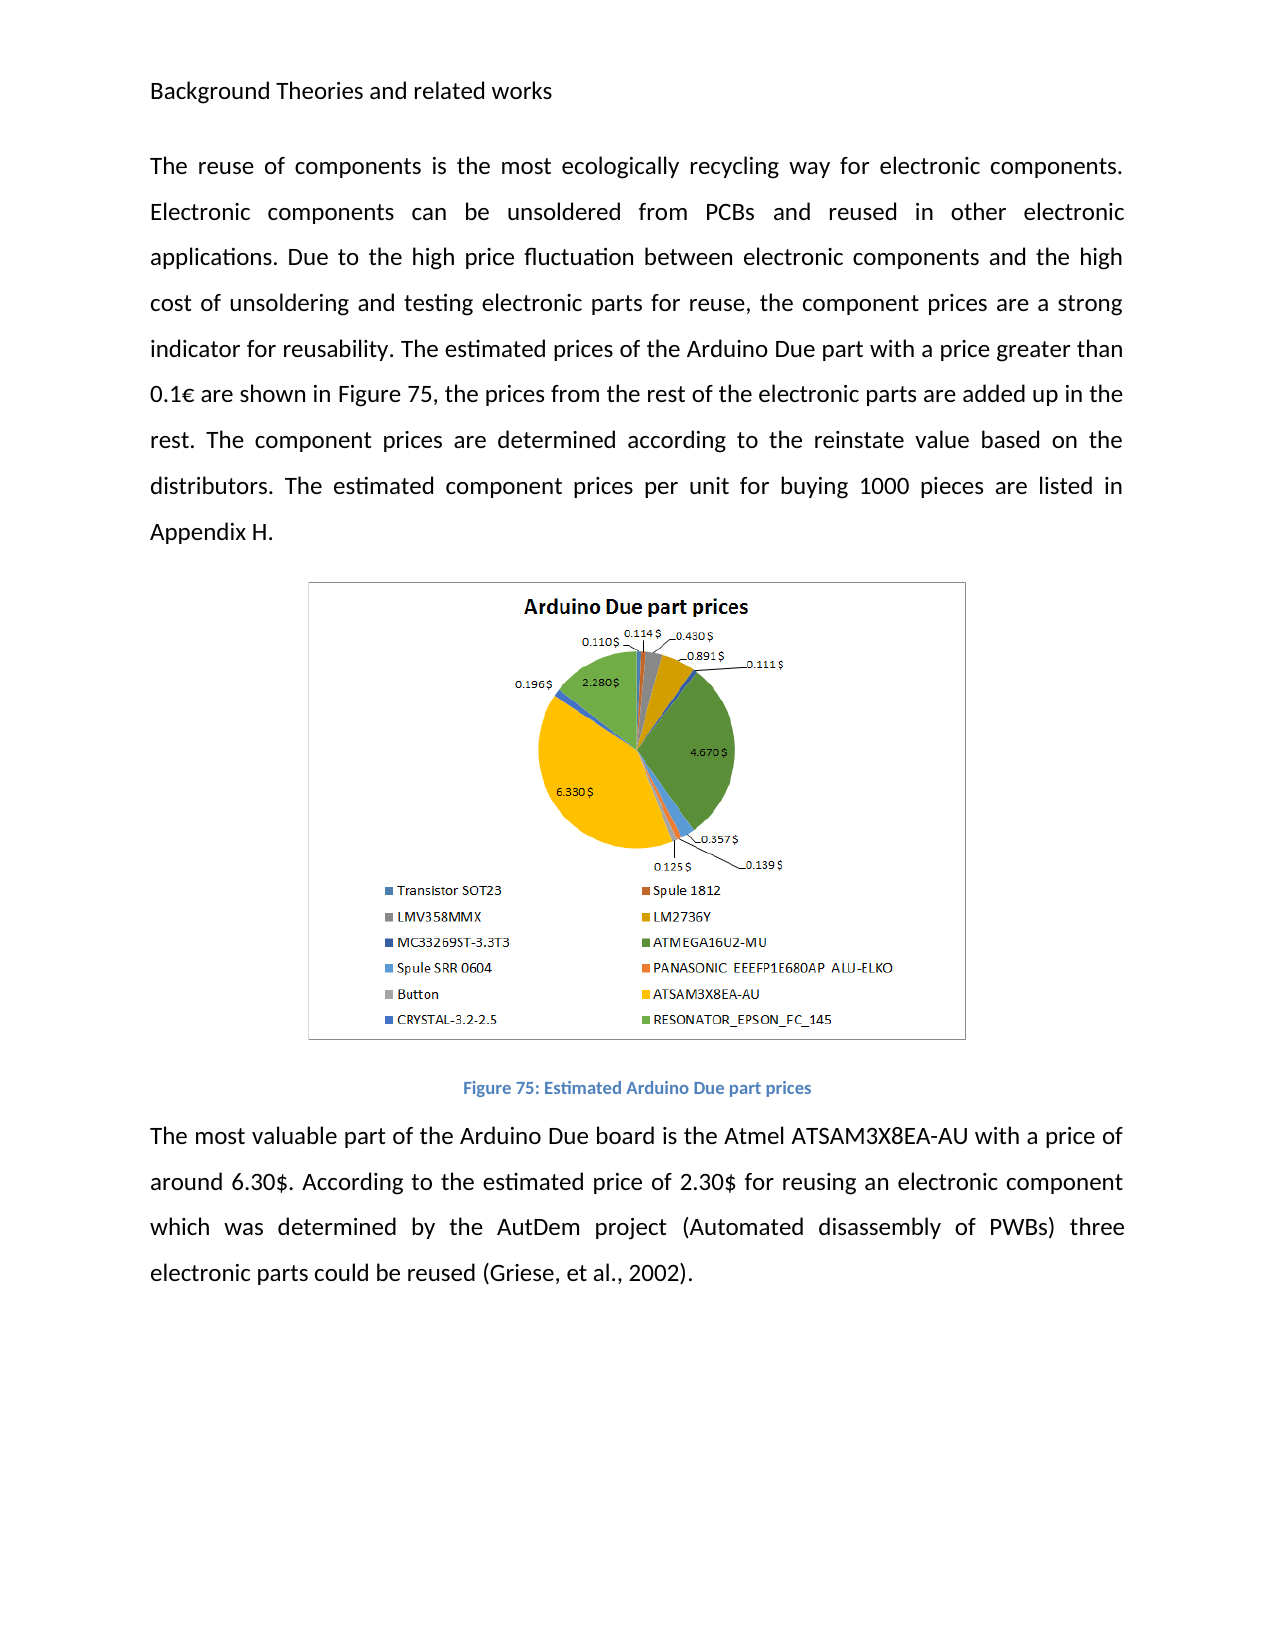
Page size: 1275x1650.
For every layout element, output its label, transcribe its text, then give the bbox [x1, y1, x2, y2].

picture [308, 582, 967, 1041]
text The most valuable part of the Arduino Due board is the Atmel ATSAM3X8EA-AU with a price of around 6.30$. According to the estimated price of 2.30$ for reusing an electronic component which was determined by the AutDem project (Automated disassembly of PWBs) three electronic parts could be reused. [150, 1120, 1125, 1288]
text The reuse of components is the most ecologically recycling way for electronic components. Electronic components can be unsoldered from PCBs and reused in other electronic applications. Due to the high price fluctuation between electronic components and the high cost of unsoldering and testing electronic parts for reuse, the component prices are a strong indicator for reusability. The estimated prices of the Arduino Due part with a price greater than 0.1€ are shown in Figure 75, the prices from the rest of the electronic parts are added up in the rest. The component prices are determined according to the reinstate value based on the distributors. The estimated component prices per unit for buying 1000 pieces are listed in Appendix H. [150, 150, 1125, 546]
